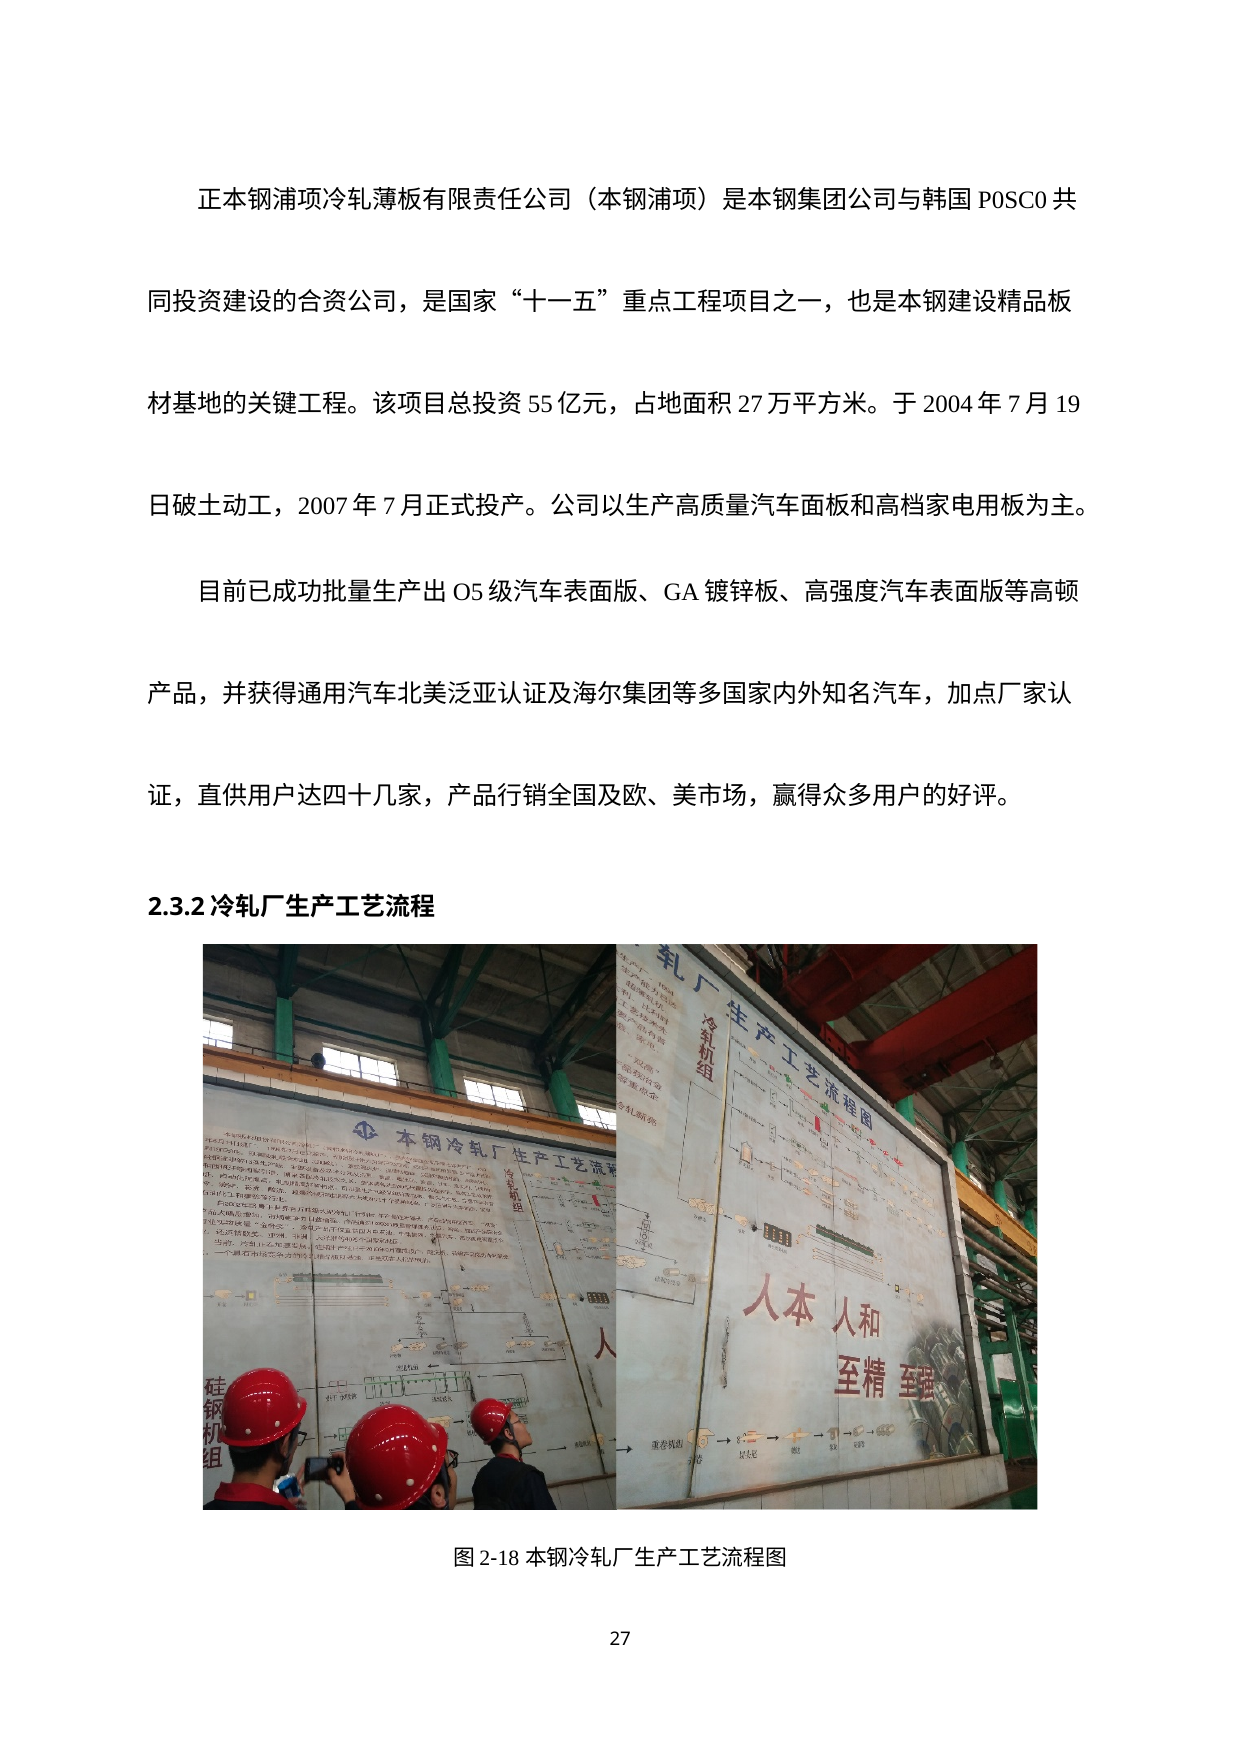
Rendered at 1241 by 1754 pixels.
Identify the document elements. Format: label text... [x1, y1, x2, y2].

picture [202, 944, 1038, 1510]
text 图2-18 本钢冷轧厂生产工艺流程图 [148, 1539, 1092, 1573]
text 正本钢浦项冷轧薄板有限责任公司（本钢浦项）是本钢集团公司与韩国P0SC0共同投资建设的合资公司，是国家“十一五”重点工程项目之一，也是本钢建设精品板材基地的关键工程。该项目总投资55亿元，占地面积27万平方米。于2004年7月19日破土动工，2007年7月正式投产。公司以生产高质量汽车面板和高档家电用板为主。 [148, 164, 1092, 537]
subtitle 2.3.2冷轧厂生产工艺流程 [148, 870, 1092, 938]
text 目前已成功批量生产出O5级汽车表面版、GA镀锌板、高强度汽车表面版等高顿产品，并获得通用汽车北美泛亚认证及海尔集团等多国家内外知名汽车，加点厂家认证，直供用户达四十几家，产品行销全国及欧、美市场，赢得众多用户的好评。 [148, 556, 1092, 827]
